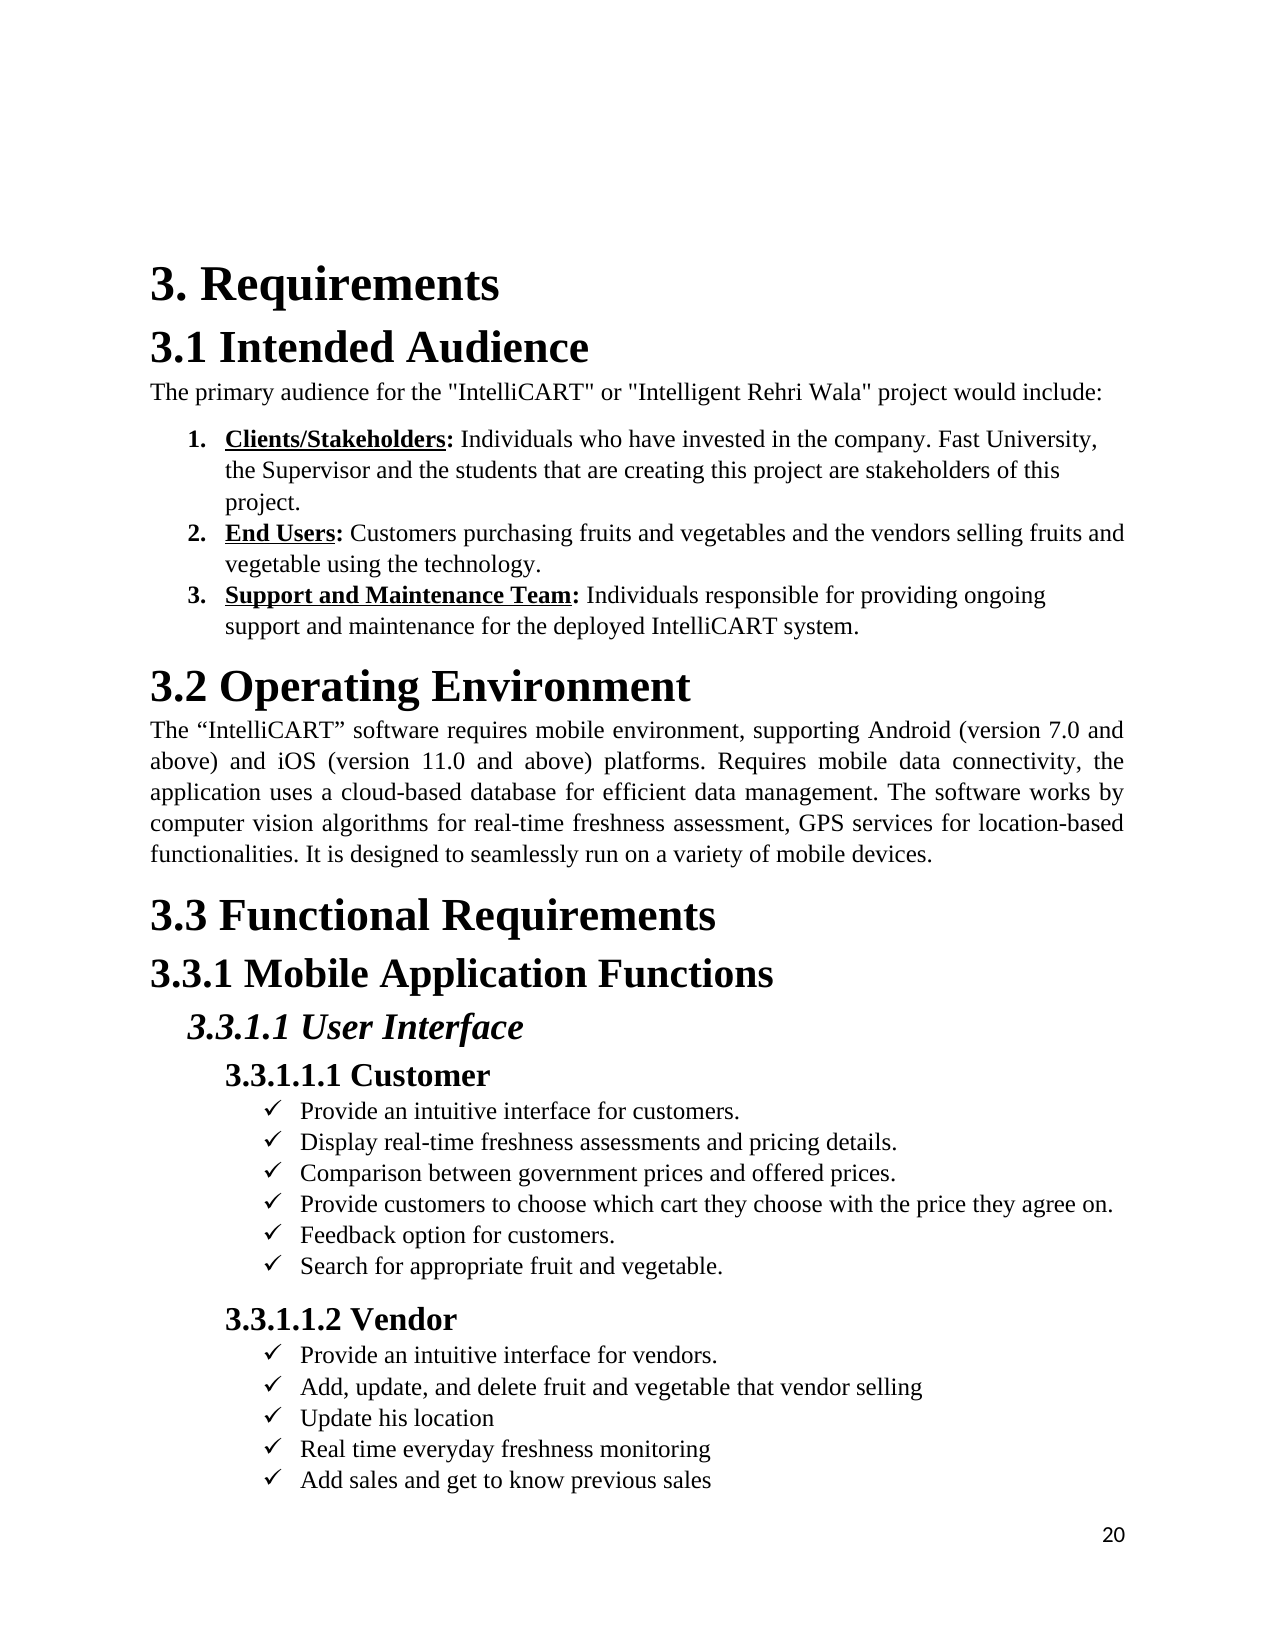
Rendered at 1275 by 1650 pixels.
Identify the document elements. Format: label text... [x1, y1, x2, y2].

list Display real-time freshness assessments and pricing details. [262, 1127, 1125, 1156]
list Search for appropriate fruit and vegetable. [262, 1251, 1125, 1280]
subtitle 3.1 Intended Audience [150, 320, 1125, 373]
list Provide customers to choose which cart they choose with the price they agree on. [262, 1189, 1125, 1218]
list Provide an intuitive interface for vendors. [262, 1341, 1125, 1369]
list Feedback option for customers. [262, 1220, 1125, 1249]
list Add, update, and delete fruit and vegetable that vendor selling [262, 1372, 1125, 1400]
subtitle 3.3.1.1 User Interface [187, 1004, 1125, 1047]
list Update his location [262, 1403, 1125, 1431]
list Clients/Stakeholders: Individuals who have invested in the company. Fast University, the Supervisor and the students that are creating this project are stakeholders of this project. [187, 424, 1125, 515]
text The primary audience for the "IntelliCART" or "Intelligent Rehri Wala" project would include: [150, 377, 1125, 406]
list Add sales and get to know previous sales [262, 1465, 1125, 1493]
text The “IntelliCART” software requires mobile environment, supporting Android (version 7.0 and above) and iOS (version 11.0 and above) platforms. Requires mobile data connectivity, the application uses a cloud-based database for efficient data management. The software works by computer vision algorithms for real-time freshness assessment, GPS services for location-based functionalities. It is designed to seamlessly run on a variety of mobile devices. [150, 715, 1125, 868]
list End Users: Customers purchasing fruits and vegetables and the vendors selling fruits and vegetable using the technology. [187, 518, 1125, 577]
list Support and Maintenance Team: Individuals responsible for providing ongoing support and maintenance for the deployed IntelliCART system. [187, 580, 1125, 639]
subtitle 3.3.1 Mobile Application Functions [150, 948, 1125, 996]
list Provide an intuitive interface for customers. [262, 1096, 1125, 1125]
subtitle 3.2 Operating Environment [150, 658, 1125, 711]
subtitle 3. Requirements [150, 254, 1125, 311]
subtitle 3.3.1.1.2 Vendor [225, 1299, 1125, 1337]
list Real time everyday freshness monitoring [262, 1434, 1125, 1462]
subtitle 3.3 Functional Requirements [150, 887, 1125, 940]
list Comparison between government prices and offered prices. [262, 1158, 1125, 1187]
subtitle 3.3.1.1.1 Customer [225, 1055, 1125, 1093]
